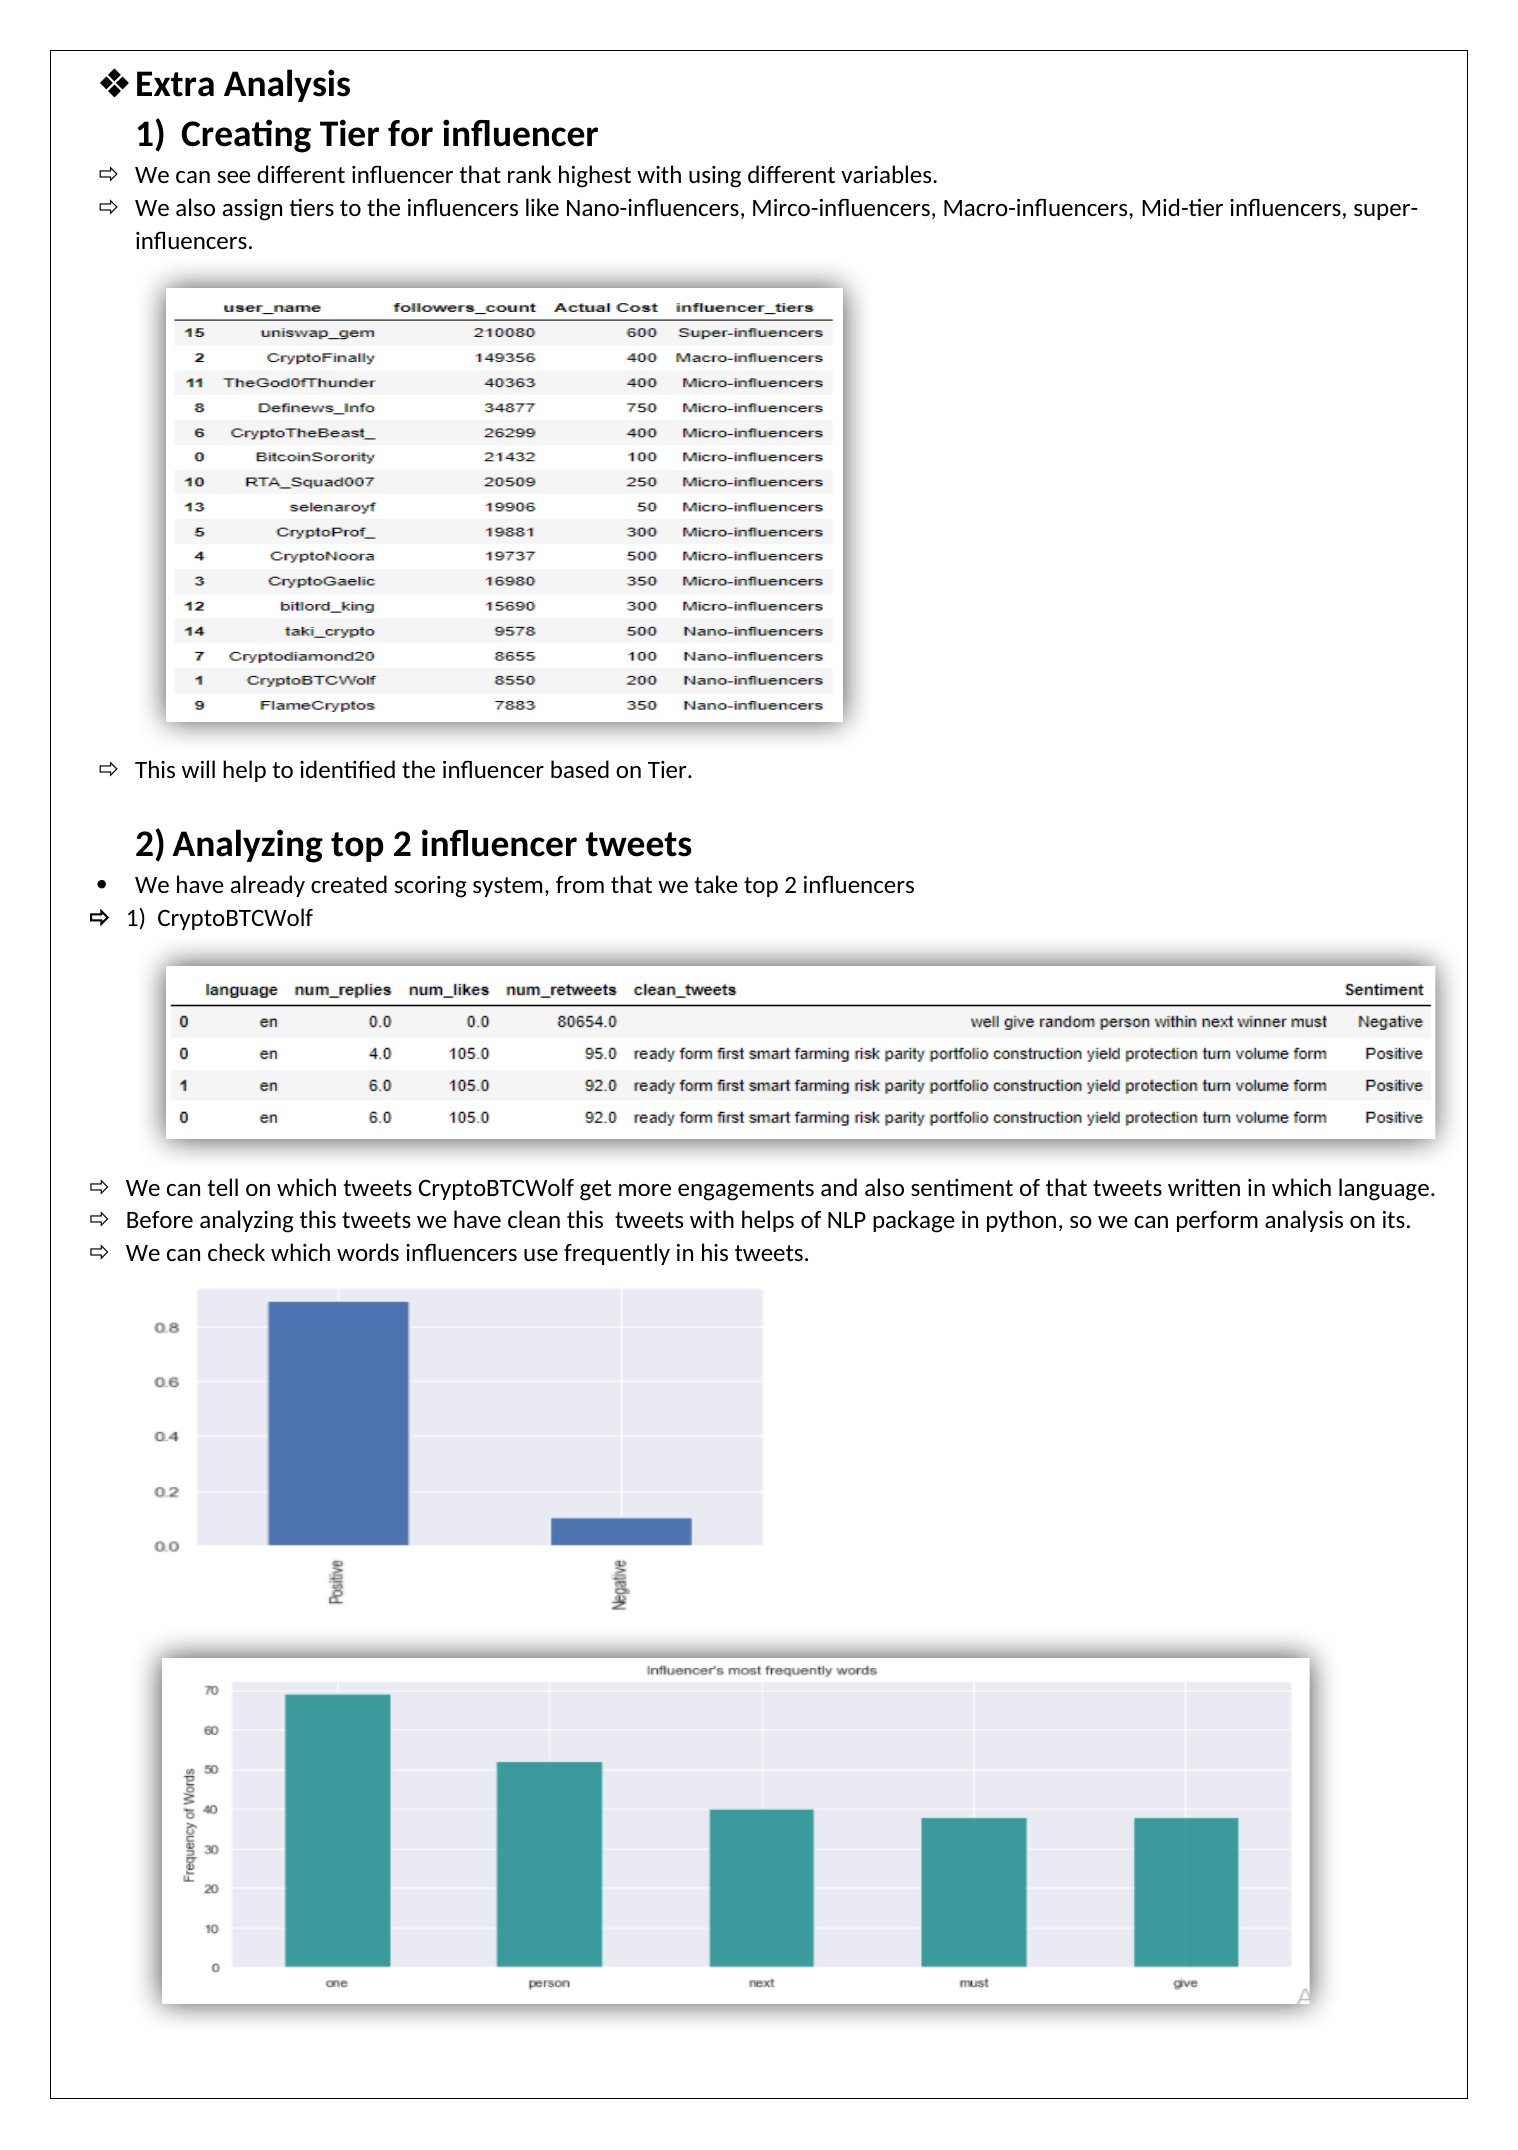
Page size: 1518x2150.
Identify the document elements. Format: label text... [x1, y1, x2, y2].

list We can tell on which tweets CryptoBTCWolf get more engagements and also sentiment of that tweets written in which language. [88, 1172, 1458, 1202]
picture [166, 966, 1436, 1139]
picture [162, 1658, 1310, 2004]
list We can see different influencer that rank highest with using different variables. [97, 159, 1458, 189]
picture [166, 288, 843, 722]
picture [125, 1270, 799, 1625]
list This will help to identified the influencer based on Tier. [97, 754, 1458, 784]
list Analyzing top 2 influencer tweets [135, 820, 1458, 866]
list Extra Analysis [97, 60, 1458, 106]
list We can check which words influencers use frequently in his tweets. [88, 1238, 1458, 1268]
list Creating Tier for influencer [135, 109, 1458, 155]
list 1) CryptoBTCWolf [88, 902, 1458, 933]
list We also assign tiers to the influencers like Nano-influencers, Mirco-influencers, Macro-influencers, Mid-tier influencers, super-influencers. [97, 192, 1458, 255]
list We have already created scoring system, from that we take top 2 influencers [97, 869, 1458, 900]
list Before analyzing this tweets we have clean this tweets with helps of NLP package in python, so we can perform analysis on its. [88, 1205, 1458, 1235]
